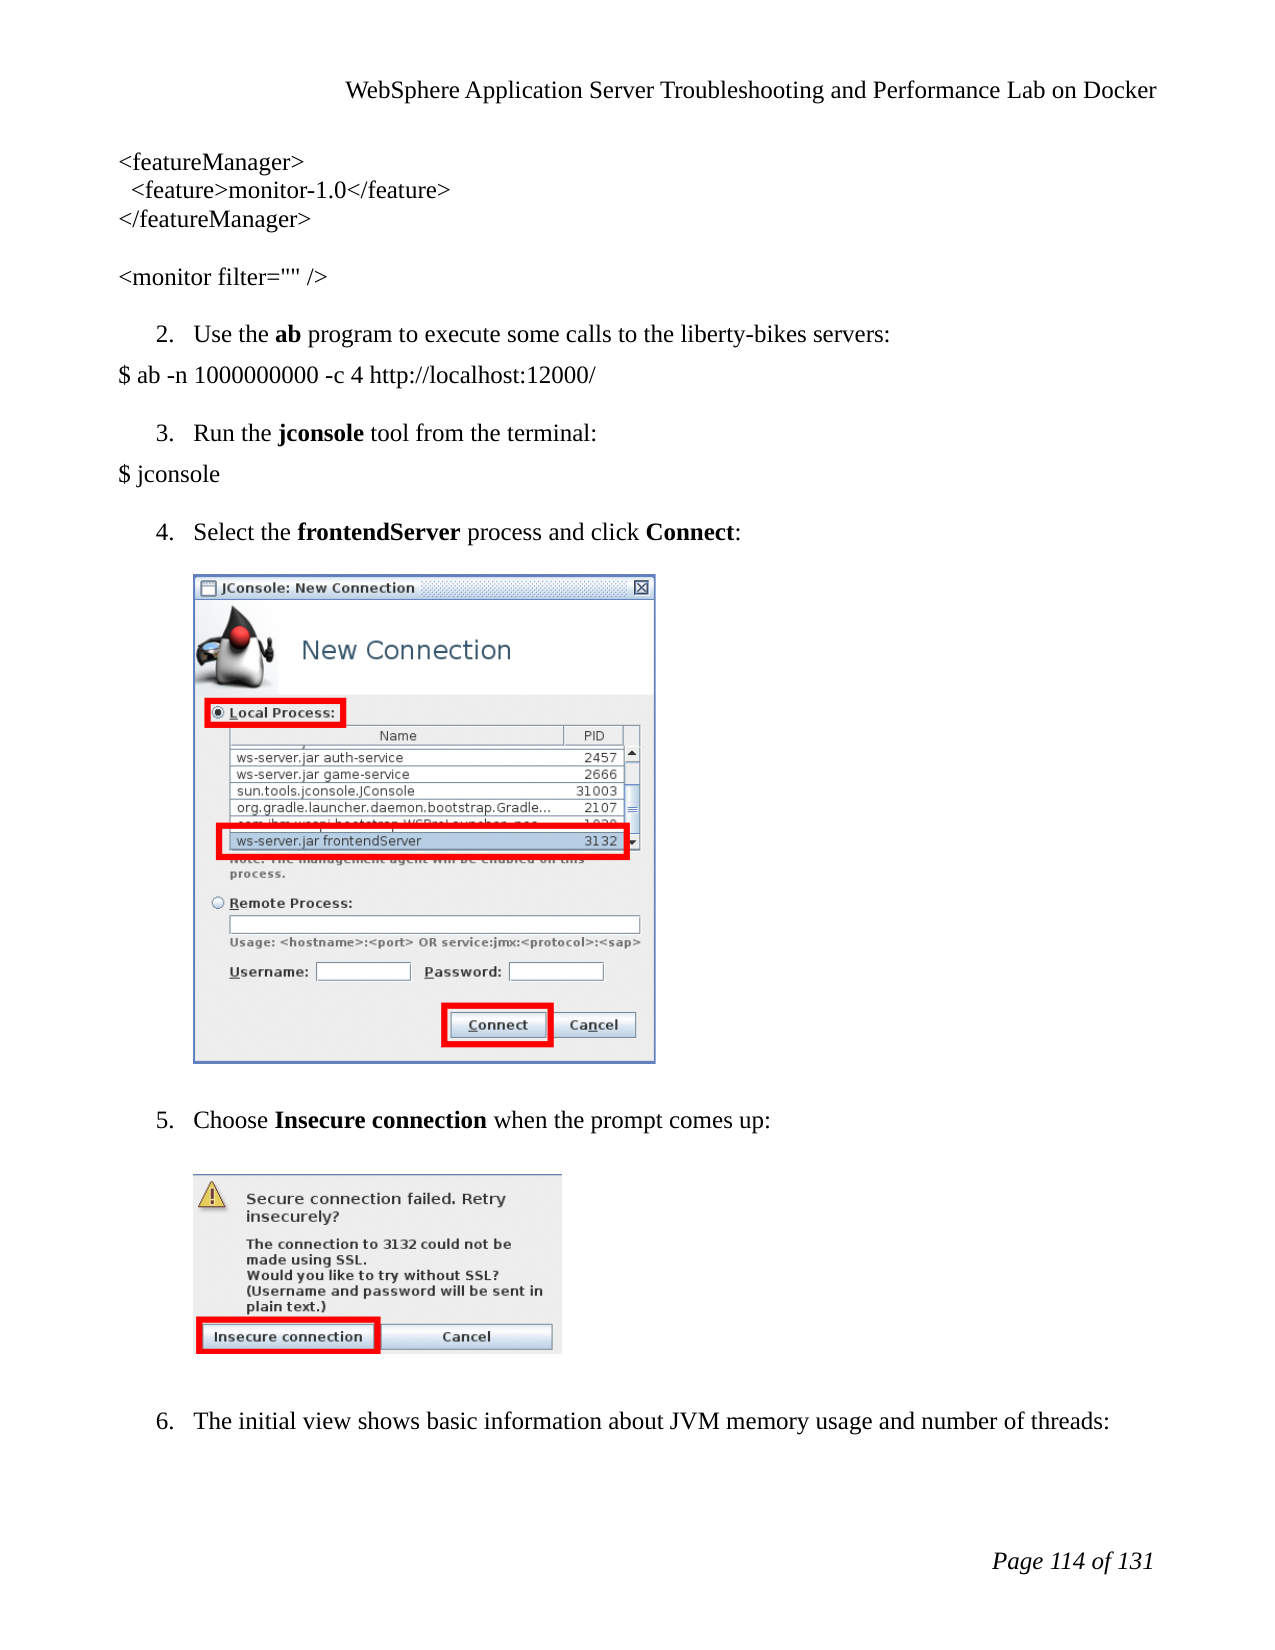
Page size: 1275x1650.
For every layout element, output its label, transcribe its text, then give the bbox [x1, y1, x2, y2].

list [156, 1406, 1157, 1469]
text <featureManager> <feature>monitor-1.0</feature> </featureManager> <monitor filter="" /> [118, 118, 1157, 319]
list Choose Insecure connection when the prompt comes up: [156, 1105, 1157, 1388]
text $ ab -n 1000000000 -c 4 http://localhost:12000/ [118, 361, 1157, 418]
picture [193, 1174, 562, 1354]
list Run the jconsole tool from the terminal: [156, 418, 1157, 447]
list Use the ab program to execute some calls to the liberty-bikes servers: [156, 319, 1157, 348]
picture [193, 574, 656, 1064]
text $ jconsole [118, 459, 1157, 517]
